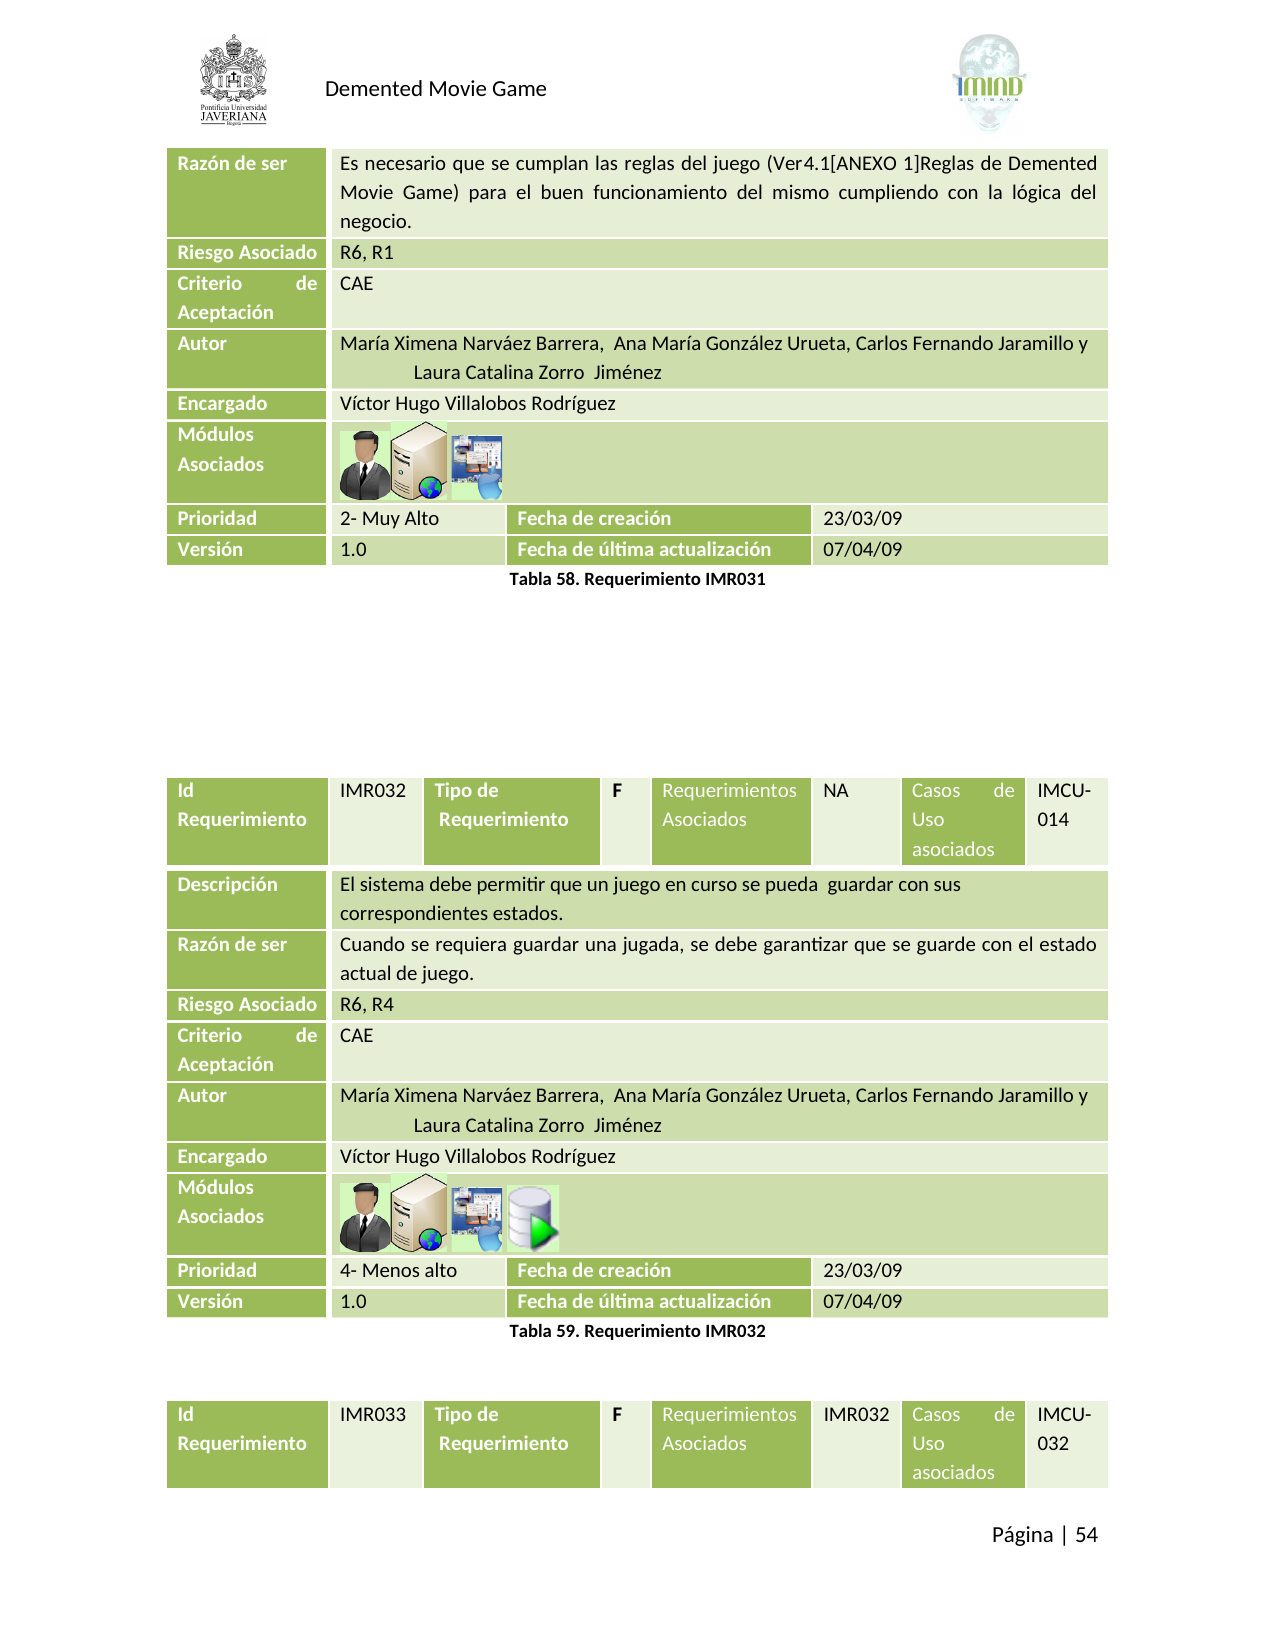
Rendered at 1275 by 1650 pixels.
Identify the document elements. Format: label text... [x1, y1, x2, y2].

table_cell Módulos Asociados [167, 422, 326, 503]
table_cell CAE [332, 270, 1108, 328]
table_header IMR032 [813, 1401, 900, 1488]
table_header Id Requerimiento [167, 778, 328, 865]
picture [507, 1185, 560, 1252]
table_cell Autor [167, 330, 326, 388]
table_cell Riesgo Asociado [167, 239, 326, 268]
table_cell Prioridad [167, 1258, 326, 1286]
table_cell María Ximena Narváez Barrera, Ana María González Urueta, Carlos Fernando Jaramillo y Laura Catalina Zorro Jiménez [332, 330, 1108, 388]
table_cell Fecha de última actualización [507, 1289, 811, 1317]
table_header IMR032 [330, 778, 422, 865]
table_cell Criterio de Aceptación [167, 1023, 326, 1081]
table_header Requerimientos Asociados [652, 778, 811, 865]
table_cell 1.0 [332, 1289, 505, 1317]
table_header Requerimientos Asociados [652, 1401, 811, 1488]
table_cell Versión [167, 1289, 326, 1317]
table_cell Módulos Asociados [167, 1174, 326, 1255]
table_cell [332, 422, 1108, 503]
table_header IMR033 [330, 1401, 422, 1488]
table_cell Es necesario que se cumplan las reglas del juego (Ver4.1[ANEXO 1] Reglas de Demented Movie Game) para el buen funcionamiento del mismo cumpliendo con la lógica del negocio. [332, 149, 1108, 237]
table_header Tipo de Requerimiento [424, 778, 600, 865]
table_cell Riesgo Asociado [167, 991, 326, 1020]
table_header NA [813, 778, 900, 865]
table_cell Encargado [167, 391, 326, 419]
table_cell María Ximena Narváez Barrera, Ana María González Urueta, Carlos Fernando Jaramillo y Laura Catalina Zorro Jiménez [332, 1083, 1108, 1141]
table_cell Autor [167, 1083, 326, 1141]
table_cell 07/04/09 [813, 536, 1108, 565]
table_header Tipo de Requerimiento [424, 1401, 600, 1488]
picture [340, 1173, 447, 1252]
table_cell 23/03/09 [813, 1258, 1108, 1286]
table_cell 2- Muy Alto [332, 505, 505, 534]
table_cell Fecha de creación [507, 505, 811, 534]
text Tabla 59. Requerimiento IMR032 [177, 1320, 1098, 1342]
table_header Id Requerimiento [167, 1401, 328, 1488]
table_cell Fecha de creación [507, 1258, 811, 1286]
picture [340, 421, 447, 500]
table_header F [602, 1401, 650, 1488]
table_cell Razón de ser [167, 931, 326, 989]
table_header IMCU-032 [1027, 1401, 1108, 1488]
table_cell 4- Menos alto [332, 1258, 505, 1286]
table_cell Prioridad [167, 505, 326, 534]
table_cell El sistema debe permitir que un juego en curso se pueda guardar con sus correspondientes estados. [332, 871, 1108, 929]
table_header F [602, 778, 650, 865]
picture [451, 1187, 503, 1252]
picture [451, 435, 503, 500]
table_cell 1.0 [332, 536, 505, 565]
table_cell R6, R1 [332, 239, 1108, 268]
picture [951, 34, 1033, 138]
text Tabla 58. Requerimiento IMR031 [177, 567, 1098, 590]
table_cell Fecha de última actualización [507, 536, 811, 565]
table_header Casos de Uso asociados [902, 778, 1025, 865]
table_cell CAE [332, 1023, 1108, 1081]
table_cell 07/04/09 [813, 1289, 1108, 1317]
table_cell Versión [167, 536, 326, 565]
table_cell R6, R4 [332, 991, 1108, 1020]
table_header IMCU-014 [1027, 778, 1108, 865]
table_cell Cuando se requiera guardar una jugada, se debe garantizar que se guarde con el estado actual de juego. [332, 931, 1108, 989]
table_cell Encargado [167, 1143, 326, 1172]
table_cell Descripción [167, 871, 326, 929]
table_header Casos de Uso asociados [902, 1401, 1025, 1488]
table_cell 23/03/09 [813, 505, 1108, 534]
table_cell Víctor Hugo Villalobos Rodríguez [332, 391, 1108, 419]
table_cell [332, 1174, 1108, 1255]
table_cell Razón de ser [167, 148, 326, 237]
table_cell Criterio de Aceptación [167, 270, 326, 328]
table_cell Víctor Hugo Villalobos Rodríguez [332, 1143, 1108, 1172]
picture [200, 34, 267, 126]
